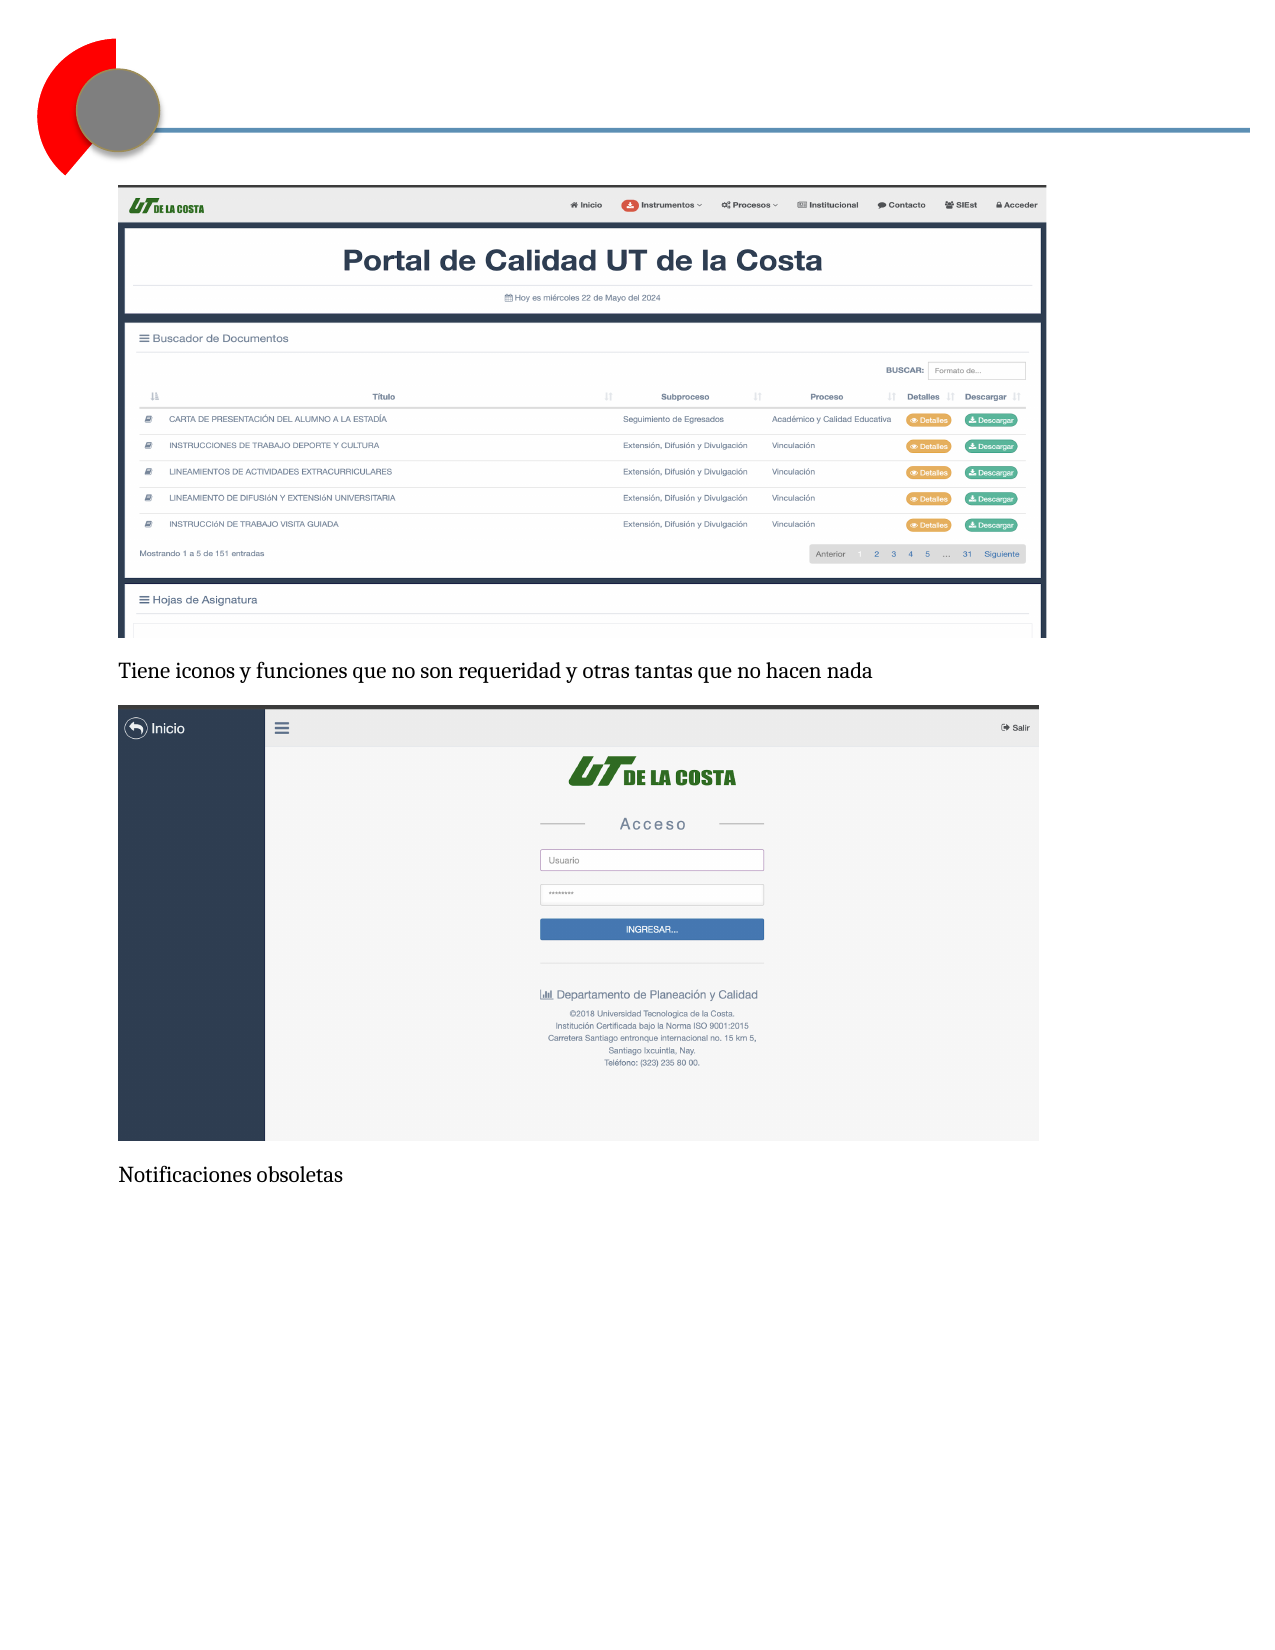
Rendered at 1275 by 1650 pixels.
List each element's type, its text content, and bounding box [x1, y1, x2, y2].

picture [118, 705, 1039, 1141]
picture [118, 185, 1047, 638]
picture [67, 64, 169, 166]
text Tiene iconos y funciones que no son requeridad y otras tantas que no hacen nada [118, 658, 1157, 684]
text Notificaciones obsoletas [118, 1162, 1157, 1188]
